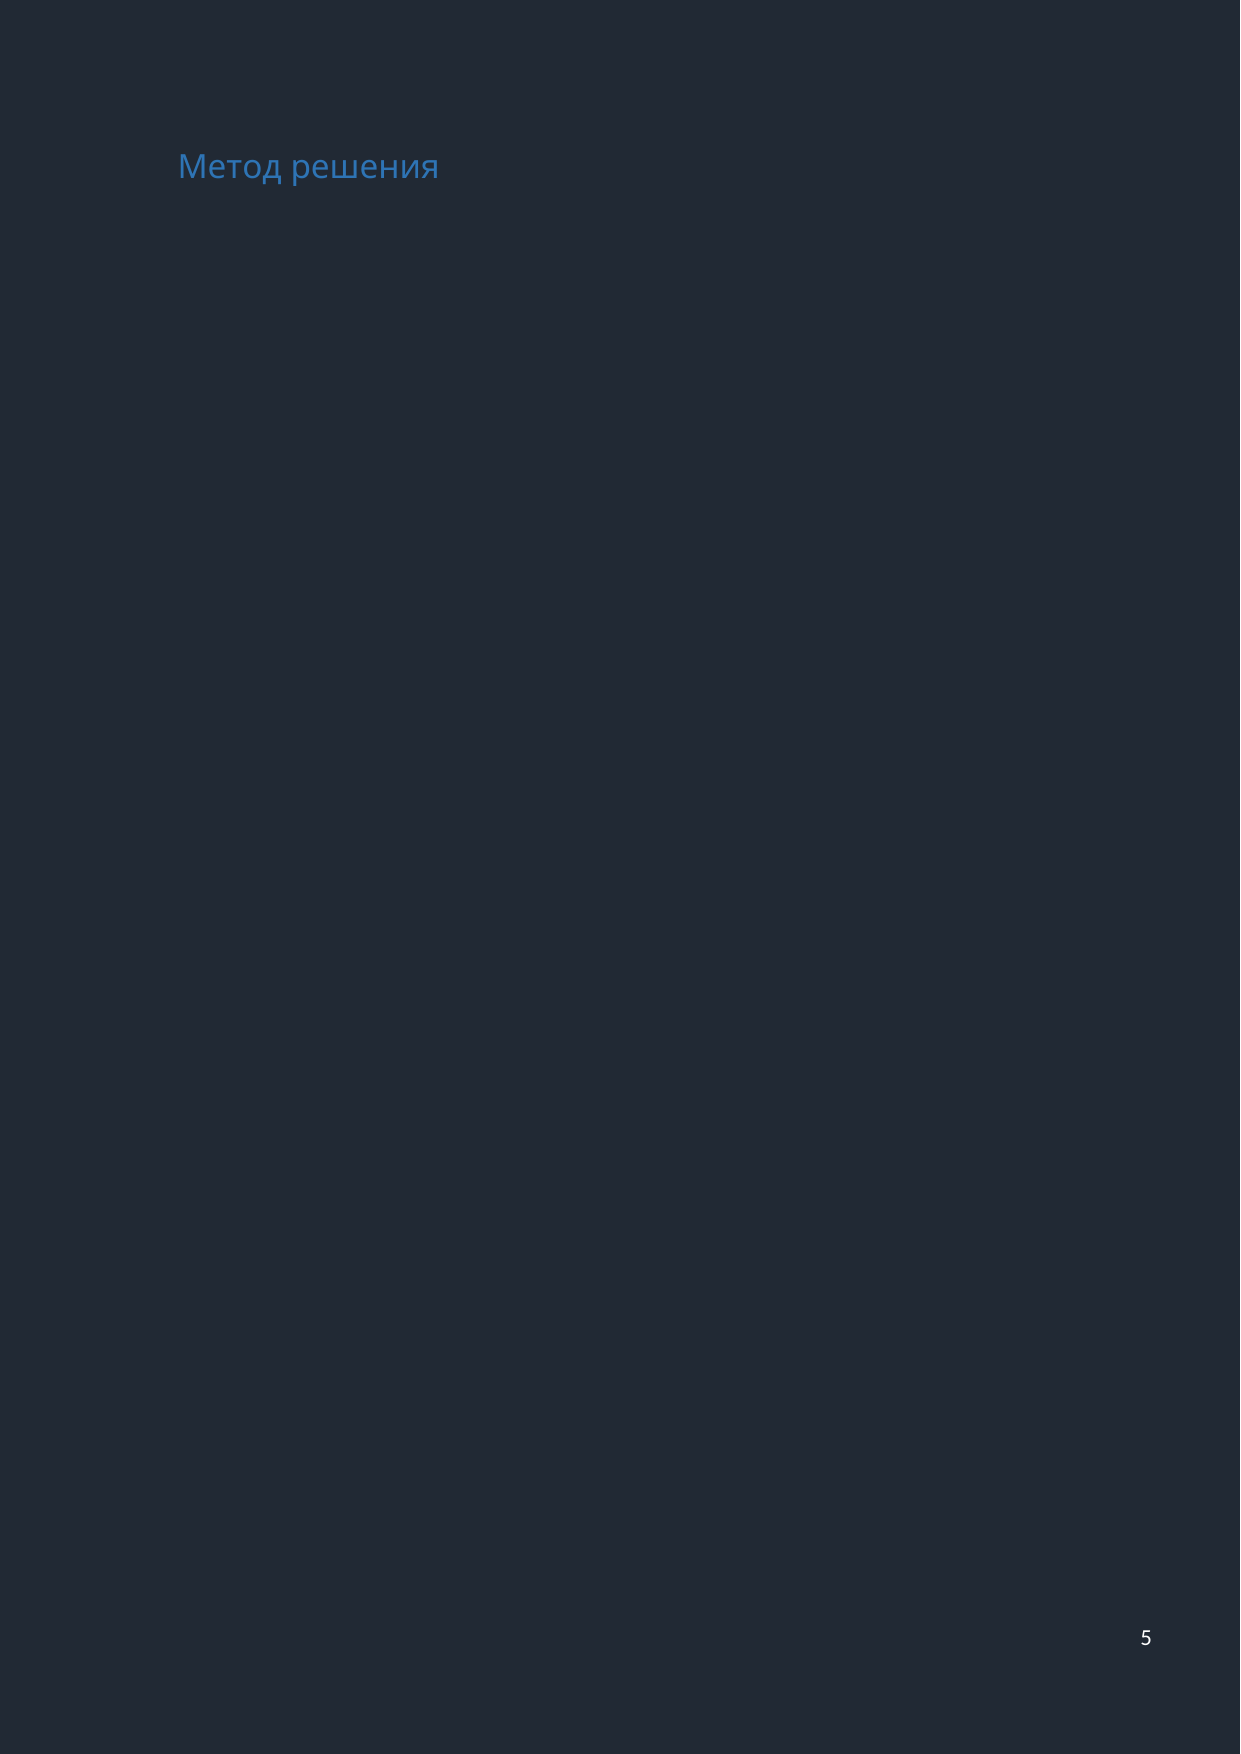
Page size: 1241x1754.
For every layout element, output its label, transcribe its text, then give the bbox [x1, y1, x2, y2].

subtitle Метод решения [177, 143, 1152, 188]
